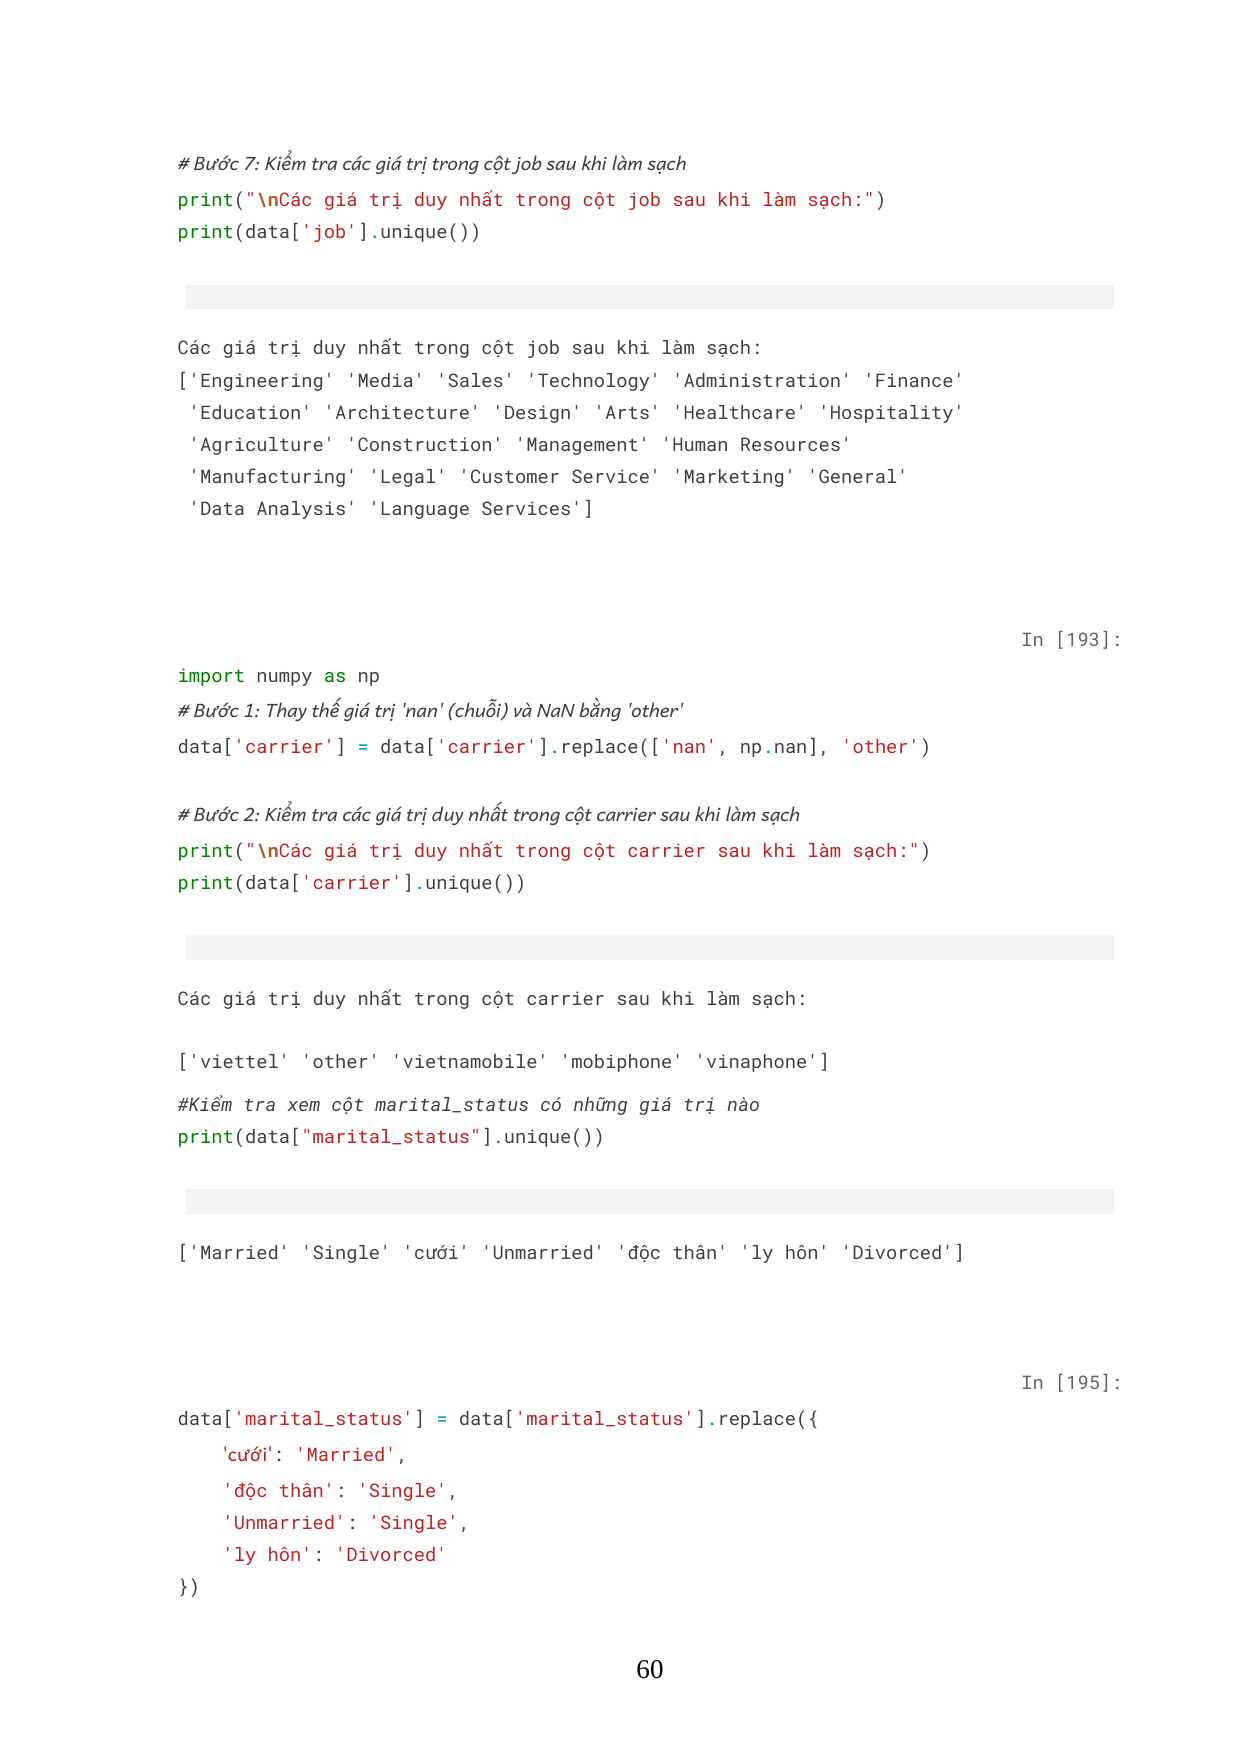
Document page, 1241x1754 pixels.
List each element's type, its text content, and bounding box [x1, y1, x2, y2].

text ['viettel' 'other' 'vietnamobile' 'mobiphone' 'vinaphone'] [177, 1049, 1122, 1074]
text ['Married' 'Single' 'cưới' 'Unmarried' 'độc thân' 'ly hôn' 'Divorced'] [177, 1239, 1122, 1264]
text data['carrier'] = data['carrier'].replace(['nan', np.nan], 'other') [177, 734, 1122, 759]
text : 'Married', [177, 1438, 1122, 1468]
text import numpy as np [177, 662, 1122, 687]
text print(data['job'].unique()) [177, 219, 1122, 244]
text print(data['carrier'].unique()) [177, 870, 1122, 894]
text }) [177, 1574, 1122, 1599]
text 'độc thân': 'Single', [177, 1477, 1122, 1502]
text print("\nCác giá trị duy nhất trong cột carrier sau khi làm sạch:") [177, 838, 1122, 862]
text data['marital_status'] = data['marital_status'].replace({ [177, 1406, 1122, 1431]
text #Kiểm tra xem cột marital_status có những giá trị nào [177, 1091, 1122, 1116]
text Các giá trị duy nhất trong cột carrier sau khi làm sạch: [177, 986, 1122, 1011]
text In [195]: [177, 1370, 1122, 1395]
text In [193]: [177, 627, 1122, 651]
text ['Engineering' 'Media' 'Sales' 'Technology' 'Administration' 'Finance' [177, 367, 1122, 392]
text print("\nCác giá trị duy nhất trong cột job sau khi làm sạch:") [177, 187, 1122, 212]
text print(data["marital_status"].unique()) [177, 1123, 1122, 1148]
text 'Data Analysis' 'Language Services'] [177, 496, 1122, 521]
text 'Manufacturing' 'Legal' 'Customer Service' 'Marketing' 'General' [177, 464, 1122, 489]
text 'Unmarried': 'Single', [177, 1509, 1122, 1534]
text 'ly hôn': 'Divorced' [177, 1542, 1122, 1566]
text 'Agriculture' 'Construction' 'Management' 'Human Resources' [177, 432, 1122, 456]
text 'Education' 'Architecture' 'Design' 'Arts' 'Healthcare' 'Hospitality' [177, 399, 1122, 424]
text Các giá trị duy nhất trong cột job sau khi làm sạch: [177, 335, 1122, 360]
